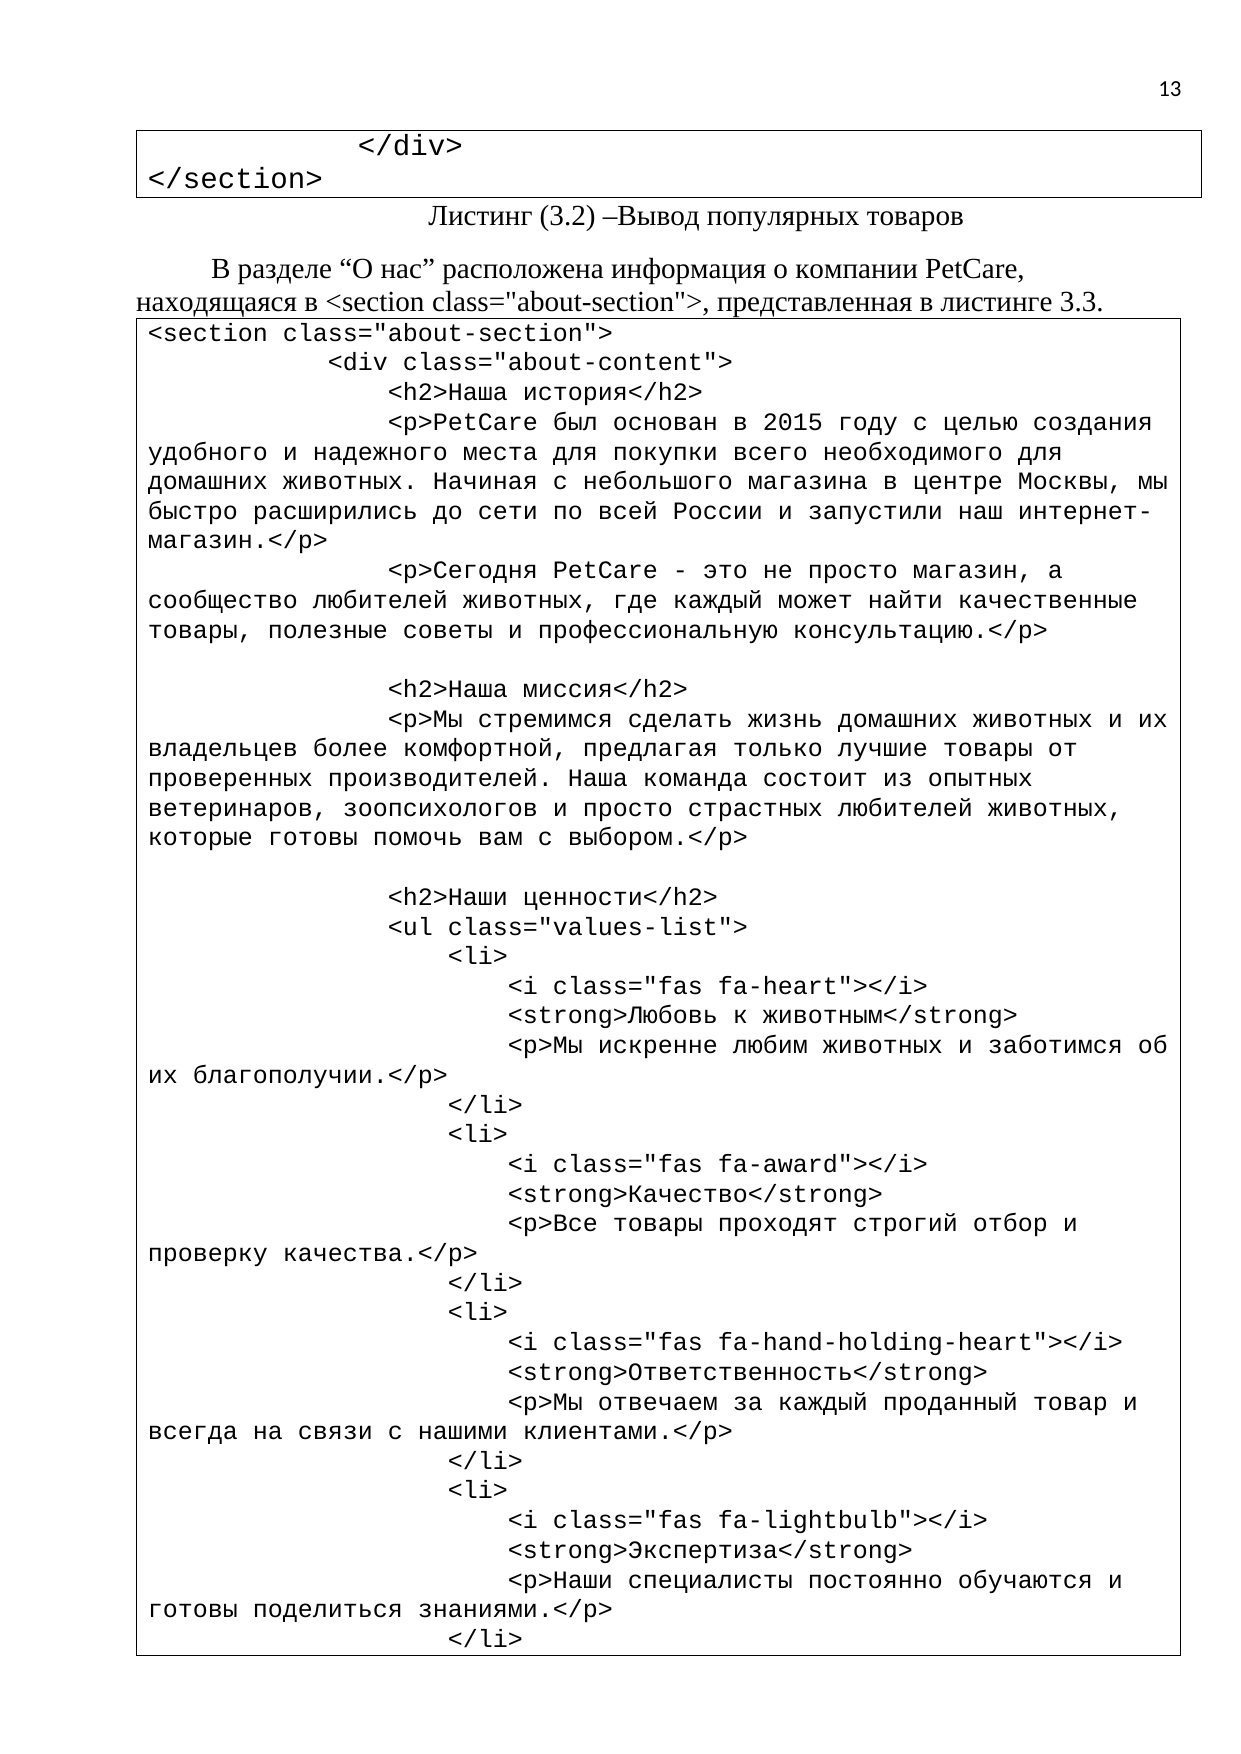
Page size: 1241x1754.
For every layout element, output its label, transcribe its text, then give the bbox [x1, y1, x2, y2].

text В разделе “О нас” расположена информация о компании PetCare, находящаяся в <section class="about-section">, представленная в листинге 3.3. [136, 284, 1181, 351]
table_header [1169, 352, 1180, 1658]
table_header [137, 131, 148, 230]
text Листинг (3.2) –Вывод популярных товаров [136, 231, 1181, 264]
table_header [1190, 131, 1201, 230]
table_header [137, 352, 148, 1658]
